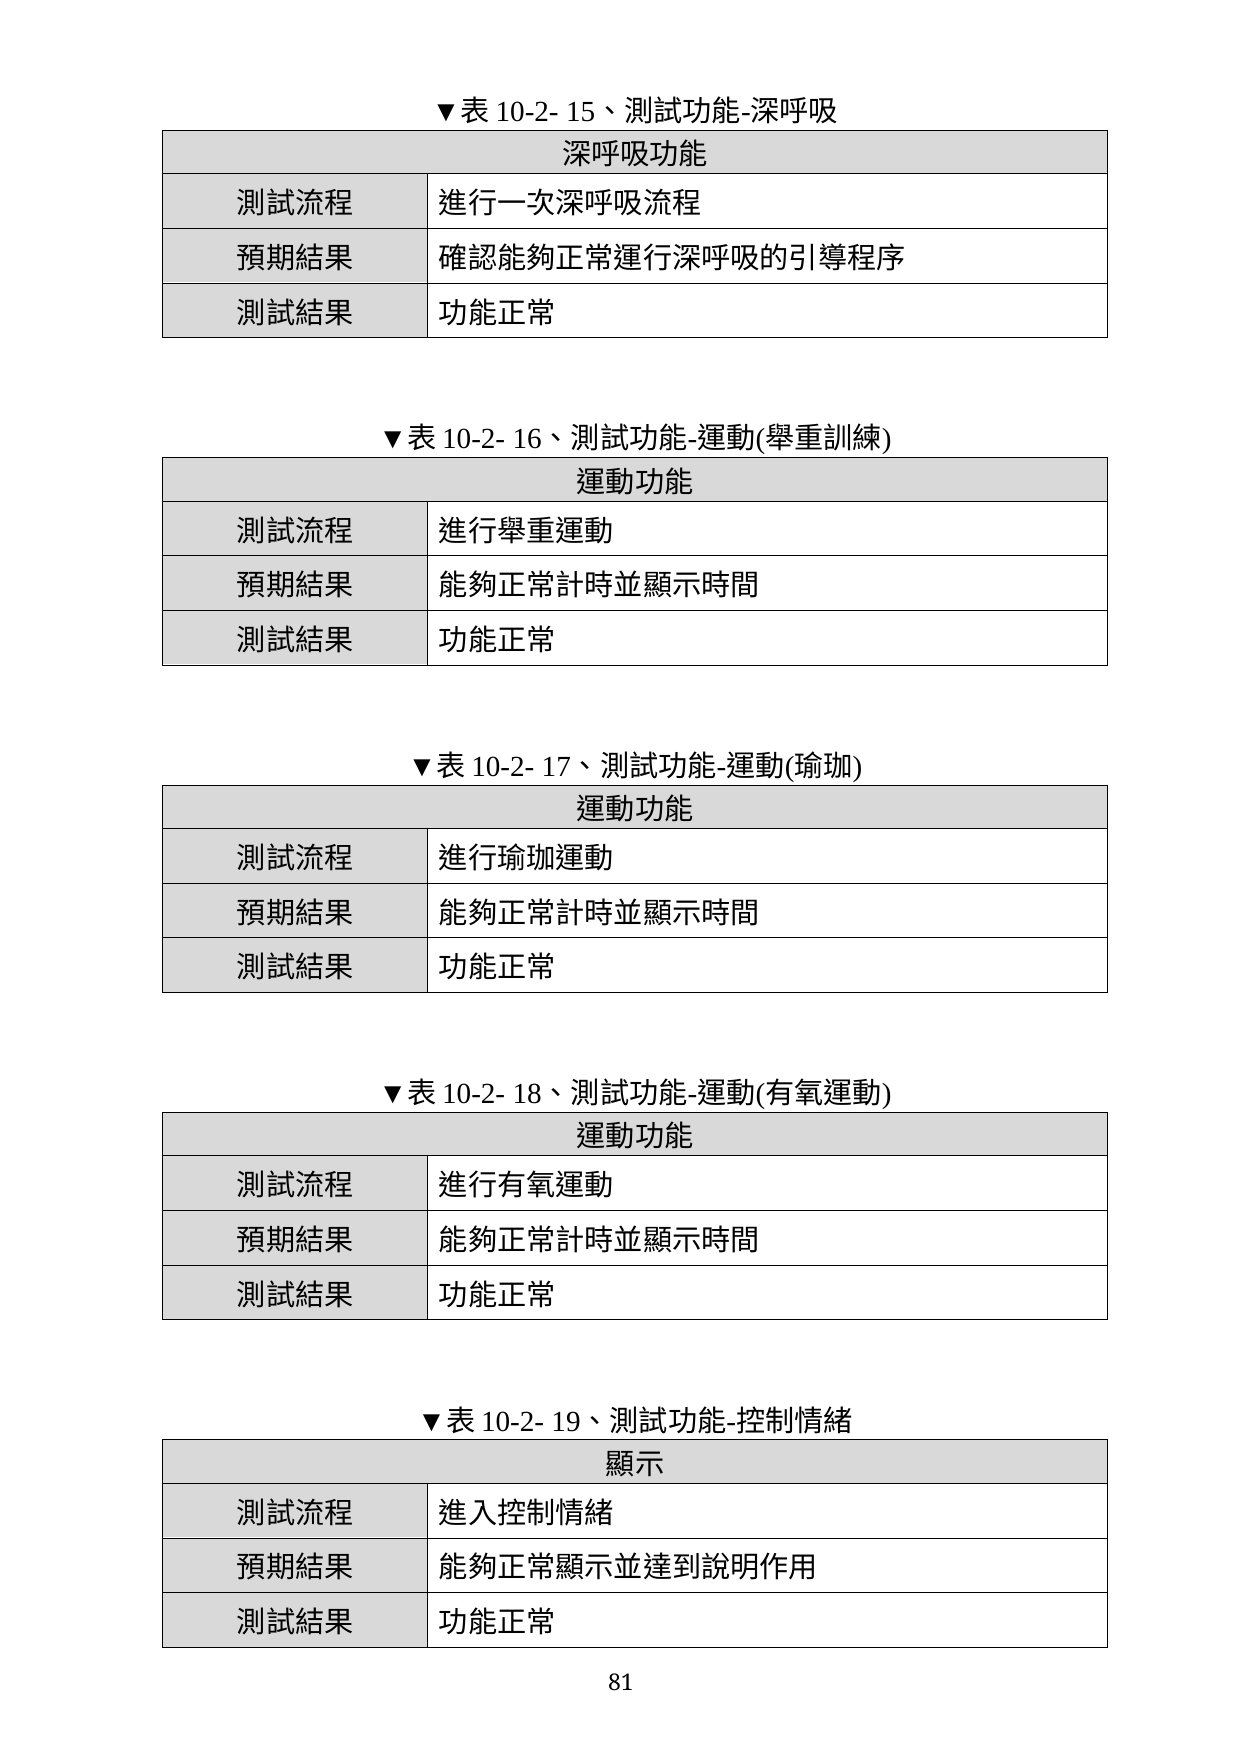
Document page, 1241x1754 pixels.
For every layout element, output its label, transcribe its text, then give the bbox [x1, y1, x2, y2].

text ▼表10-2- 17、測試功能-運動(瑜珈) [62, 742, 1207, 784]
table_cell 預期結果 [163, 556, 427, 610]
table_cell 確認能夠正常運行深呼吸的引導程序 [428, 229, 1107, 282]
table_cell 測試流程 [163, 174, 427, 228]
table_header 運動功能 [163, 786, 1107, 828]
table_cell 測試流程 [163, 1156, 427, 1210]
table_cell 測試結果 [163, 611, 427, 664]
table_header 運動功能 [163, 1113, 1107, 1155]
table_cell 能夠正常計時並顯示時間 [428, 556, 1107, 610]
text ▼表10-2- 16、測試功能-運動(舉重訓練) [62, 415, 1207, 457]
table_cell 進入控制情緒 [428, 1484, 1107, 1537]
table_header 運動功能 [163, 458, 1107, 501]
text ▼表10-2- 15、測試功能-深呼吸 [62, 87, 1207, 130]
table_cell 測試流程 [163, 502, 427, 555]
table_cell 能夠正常計時並顯示時間 [428, 1211, 1107, 1265]
table_cell 測試結果 [163, 938, 427, 992]
table_cell 功能正常 [428, 1266, 1107, 1319]
table_cell 功能正常 [428, 1593, 1107, 1647]
table_cell 預期結果 [163, 1539, 427, 1592]
table_cell 進行瑜珈運動 [428, 829, 1107, 883]
table_cell 進行一次深呼吸流程 [428, 174, 1107, 228]
table_header 深呼吸功能 [163, 131, 1107, 173]
text ▼表10-2- 18、測試功能-運動(有氧運動) [62, 1070, 1207, 1112]
table_cell 功能正常 [428, 611, 1107, 664]
text ▼表10-2- 19、測試功能-控制情緒 [62, 1397, 1207, 1439]
table_cell 測試結果 [163, 1593, 427, 1647]
table_cell 預期結果 [163, 884, 427, 937]
table_cell 測試流程 [163, 829, 427, 883]
table_cell 進行有氧運動 [428, 1156, 1107, 1210]
table_cell 預期結果 [163, 1211, 427, 1265]
table_cell 功能正常 [428, 284, 1107, 337]
table_cell 能夠正常計時並顯示時間 [428, 884, 1107, 937]
table_cell 功能正常 [428, 938, 1107, 992]
table_cell 預期結果 [163, 229, 427, 282]
table_cell 測試結果 [163, 284, 427, 337]
table_cell 能夠正常顯示並達到說明作用 [428, 1539, 1107, 1592]
table_cell 進行舉重運動 [428, 502, 1107, 555]
table_cell 測試結果 [163, 1266, 427, 1319]
table_cell 測試流程 [163, 1484, 427, 1537]
table_header 顯示 [163, 1440, 1107, 1483]
